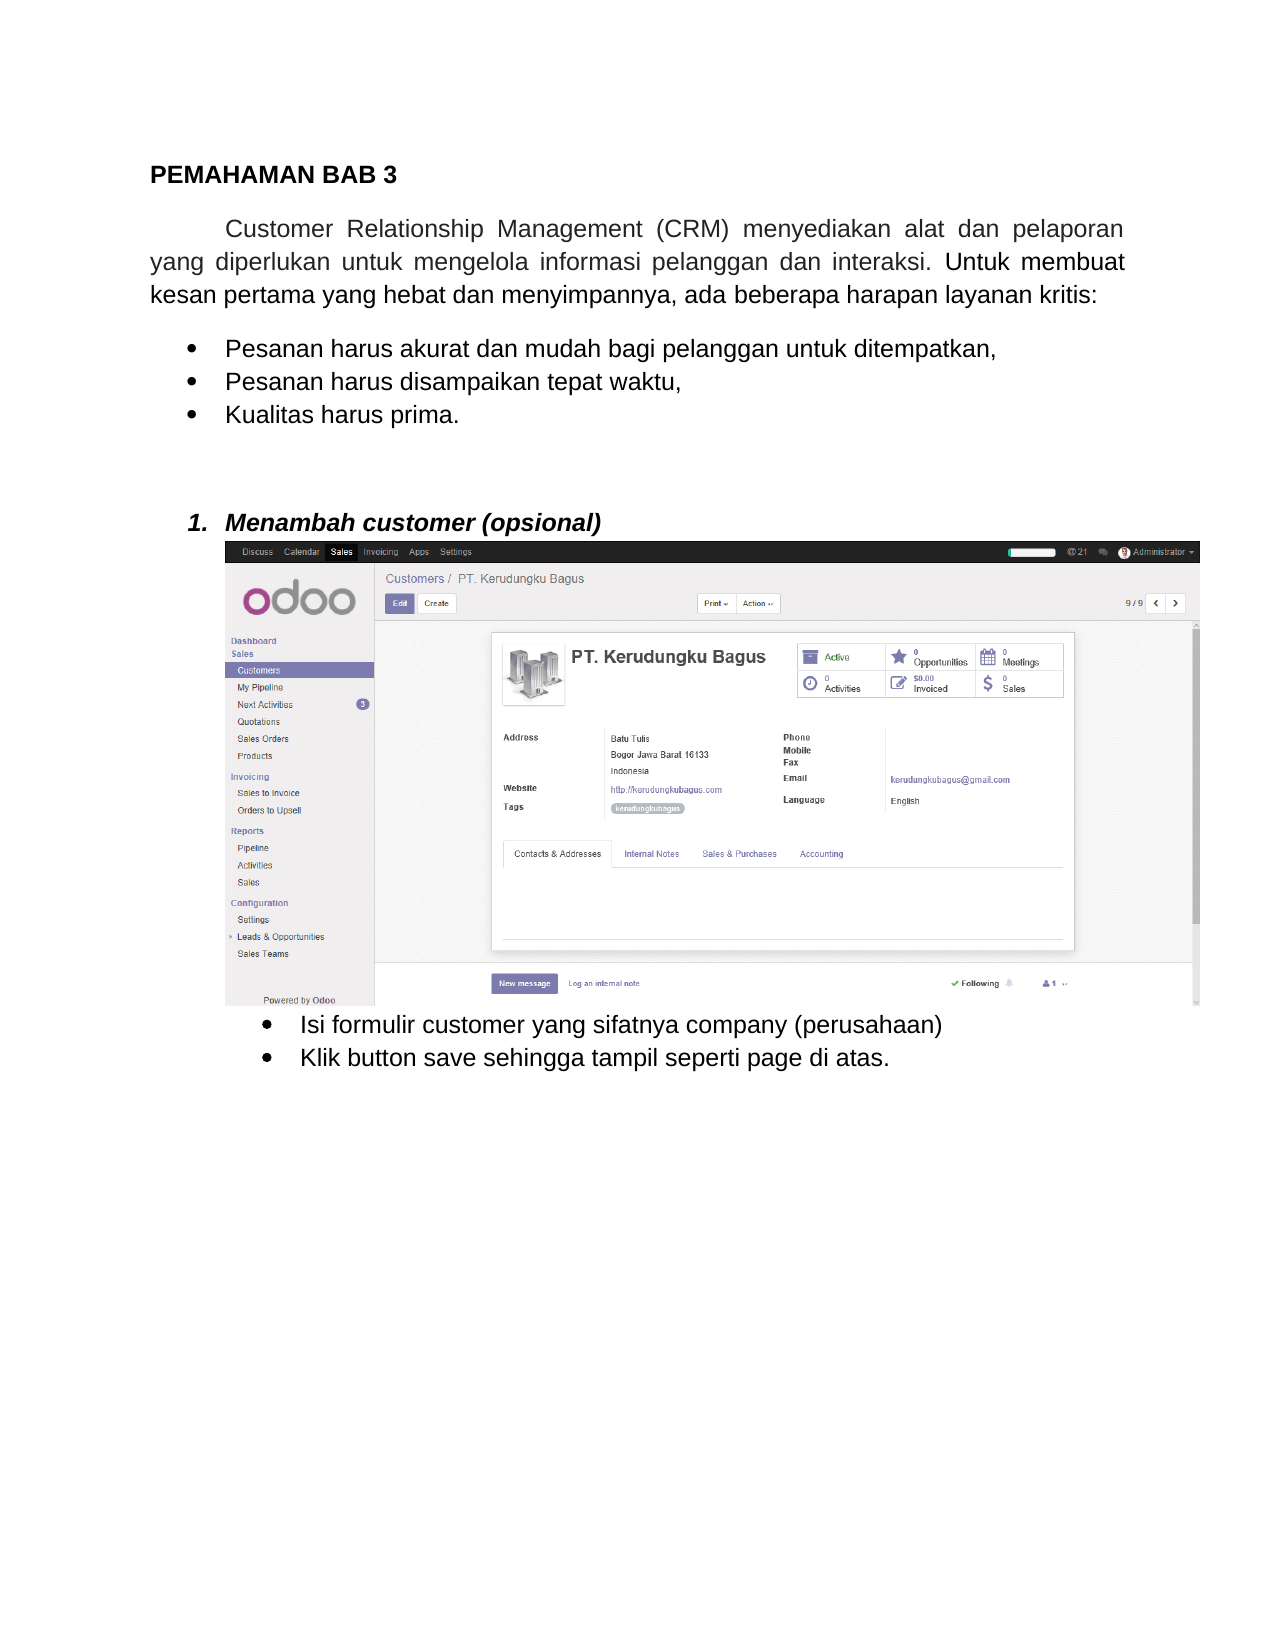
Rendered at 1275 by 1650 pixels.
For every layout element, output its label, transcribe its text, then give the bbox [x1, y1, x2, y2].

text PEMAHAMAN BAB 3 [150, 160, 1125, 189]
picture [225, 541, 1200, 1006]
list Pesanan harus akurat dan mudah bagi pelanggan untuk ditempatkan, [187, 334, 1125, 363]
list Klik button save sehingga tampil seperti page di atas. [262, 1043, 1125, 1072]
list Menambah customer (opsional) [187, 508, 1125, 537]
text Customer Relationship Management (CRM) menyediakan alat dan pelaporan yang diperlukan untuk mengelola informasi pelanggan dan interaksi. Untuk membuat kesan pertama yang hebat dan menyimpannya, ada beberapa harapan layanan kritis: [150, 214, 1125, 309]
list Pesanan harus disampaikan tepat waktu, [187, 367, 1125, 396]
list Kualitas harus prima. [187, 400, 1125, 429]
list Isi formulir customer yang sifatnya company (perusahaan) [262, 1010, 1125, 1038]
